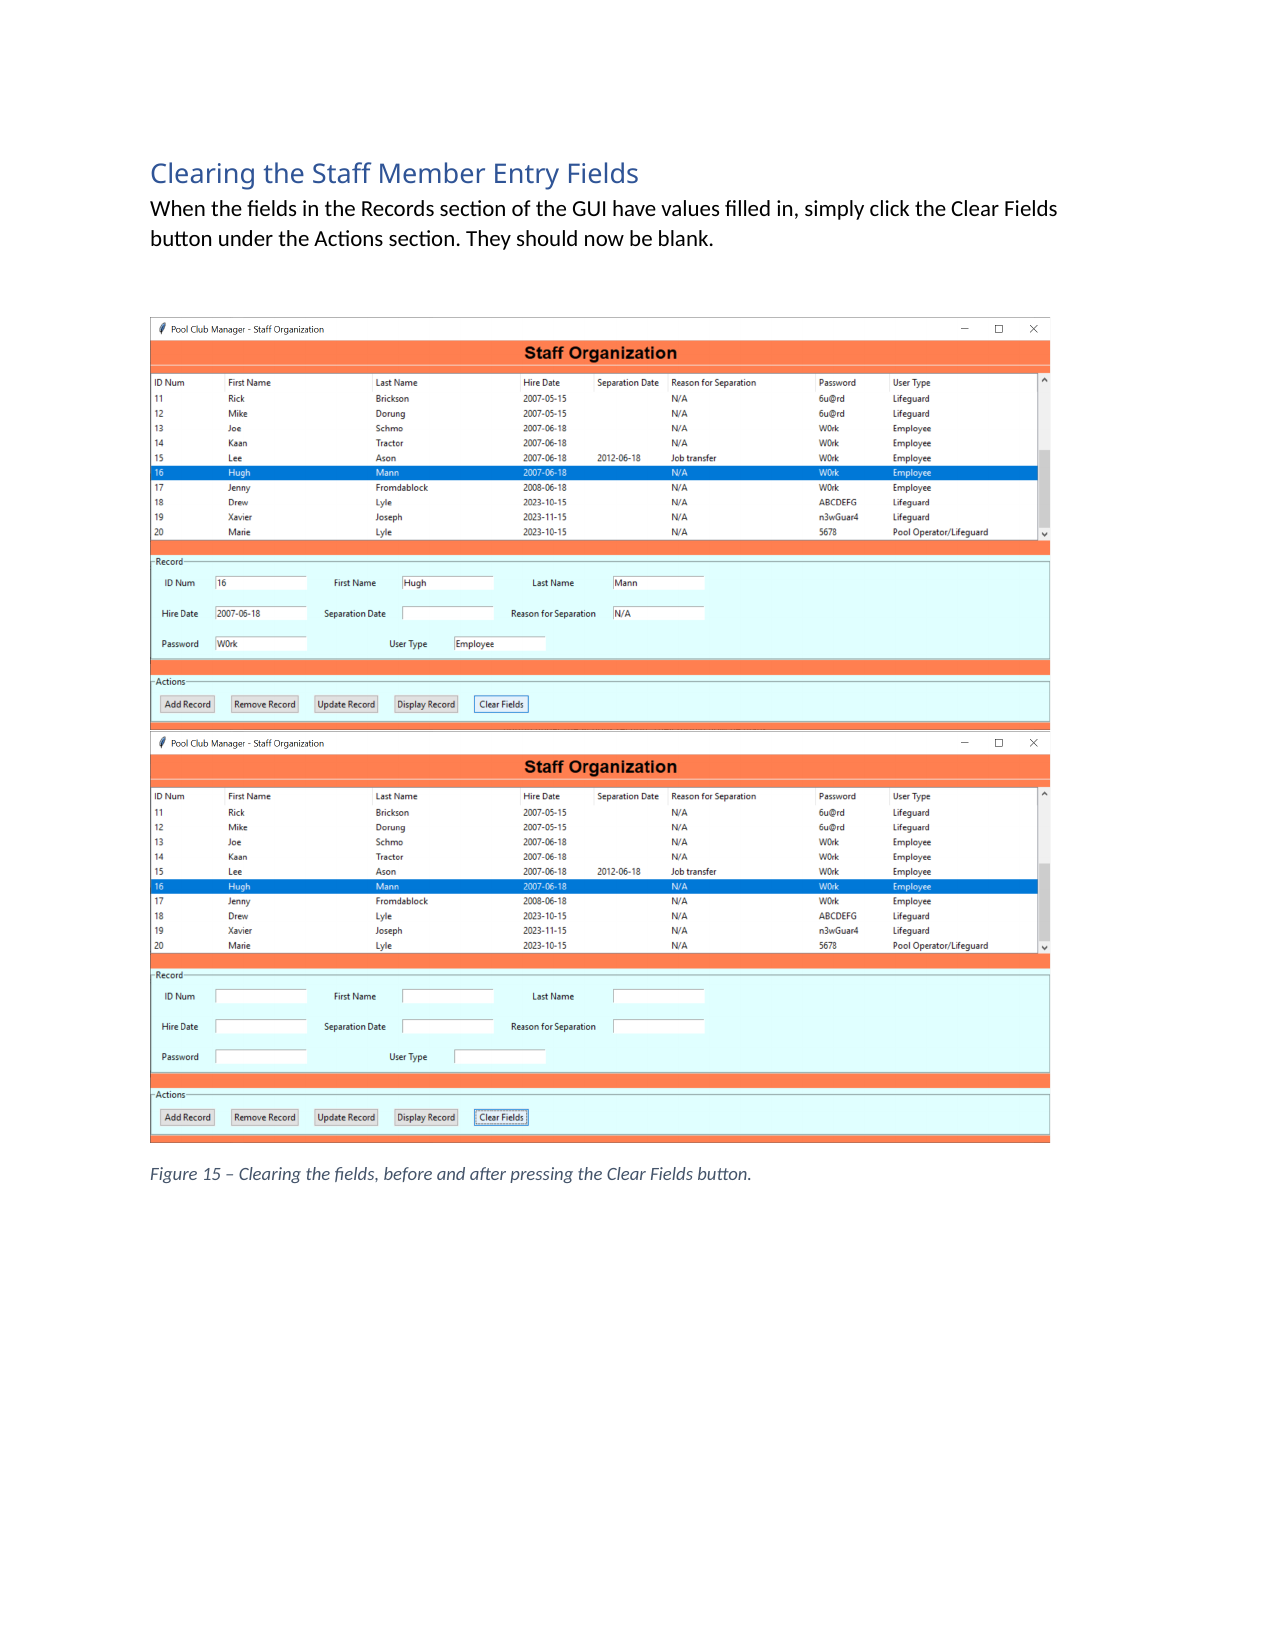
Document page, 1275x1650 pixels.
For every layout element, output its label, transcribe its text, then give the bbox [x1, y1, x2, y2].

subtitle Clearing the Staff Member Entry Fields [150, 154, 1125, 191]
picture [150, 317, 1050, 730]
picture [150, 731, 1050, 1143]
text Figure 15 – Clearing the fields, before and after pressing the Clear Fields button. [150, 1162, 1125, 1185]
text When the fields in the Records section of the GUI have values filled in, simply click the Clear Fields button under the Actions section. They should now be blank. [150, 194, 1125, 252]
